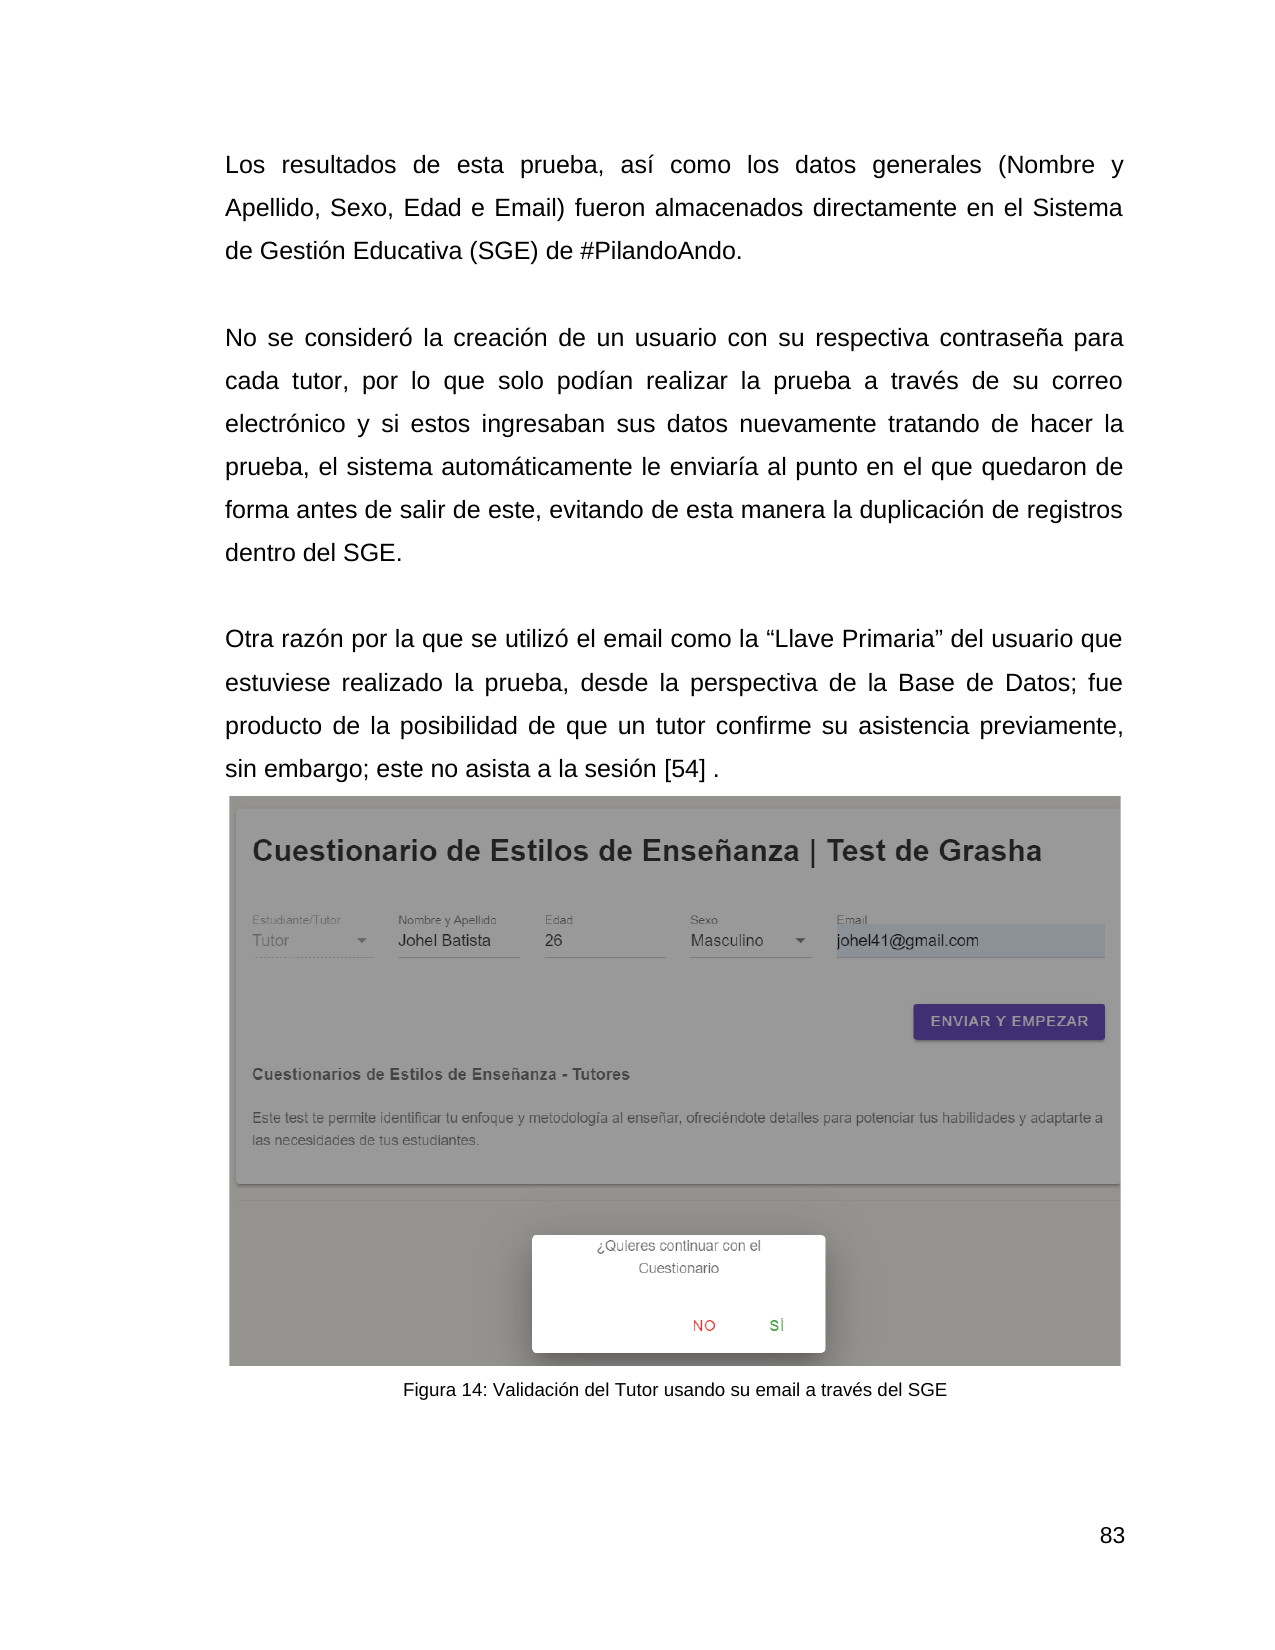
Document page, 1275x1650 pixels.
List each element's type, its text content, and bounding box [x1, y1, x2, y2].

picture [229, 796, 1121, 1366]
text Otra razón por la que se utilizó el email como la “Llave Primaria” del usuario que estuviese realizado la prueba, desde la perspectiva de la Base de Datos; fue producto de la posibilidad de que un tutor confirme su asistencia previamente, sin embargo; este no asista a la sesión . [225, 624, 1125, 782]
text Los resultados de esta prueba, así como los datos generales (Nombre y Apellido, Sexo, Edad e Email) fueron almacenados directamente en el Sistema de Gestión Educativa (SGE) de #PilandoAndo. [225, 150, 1125, 265]
text No se consideró la creación de un usuario con su respectiva contraseña para cada tutor, por lo que solo podían realizar la prueba a través de su correo electrónico y si estos ingresaban sus datos nuevamente tratando de hacer la prueba, el sistema automáticamente le enviaría al punto en el que quedaron de forma antes de salir de este, evitando de esta manera la duplicación de registros dentro del SGE. [225, 322, 1125, 567]
text Figura 14: Validación del Tutor usando su email a través del SGE [225, 1379, 1125, 1401]
